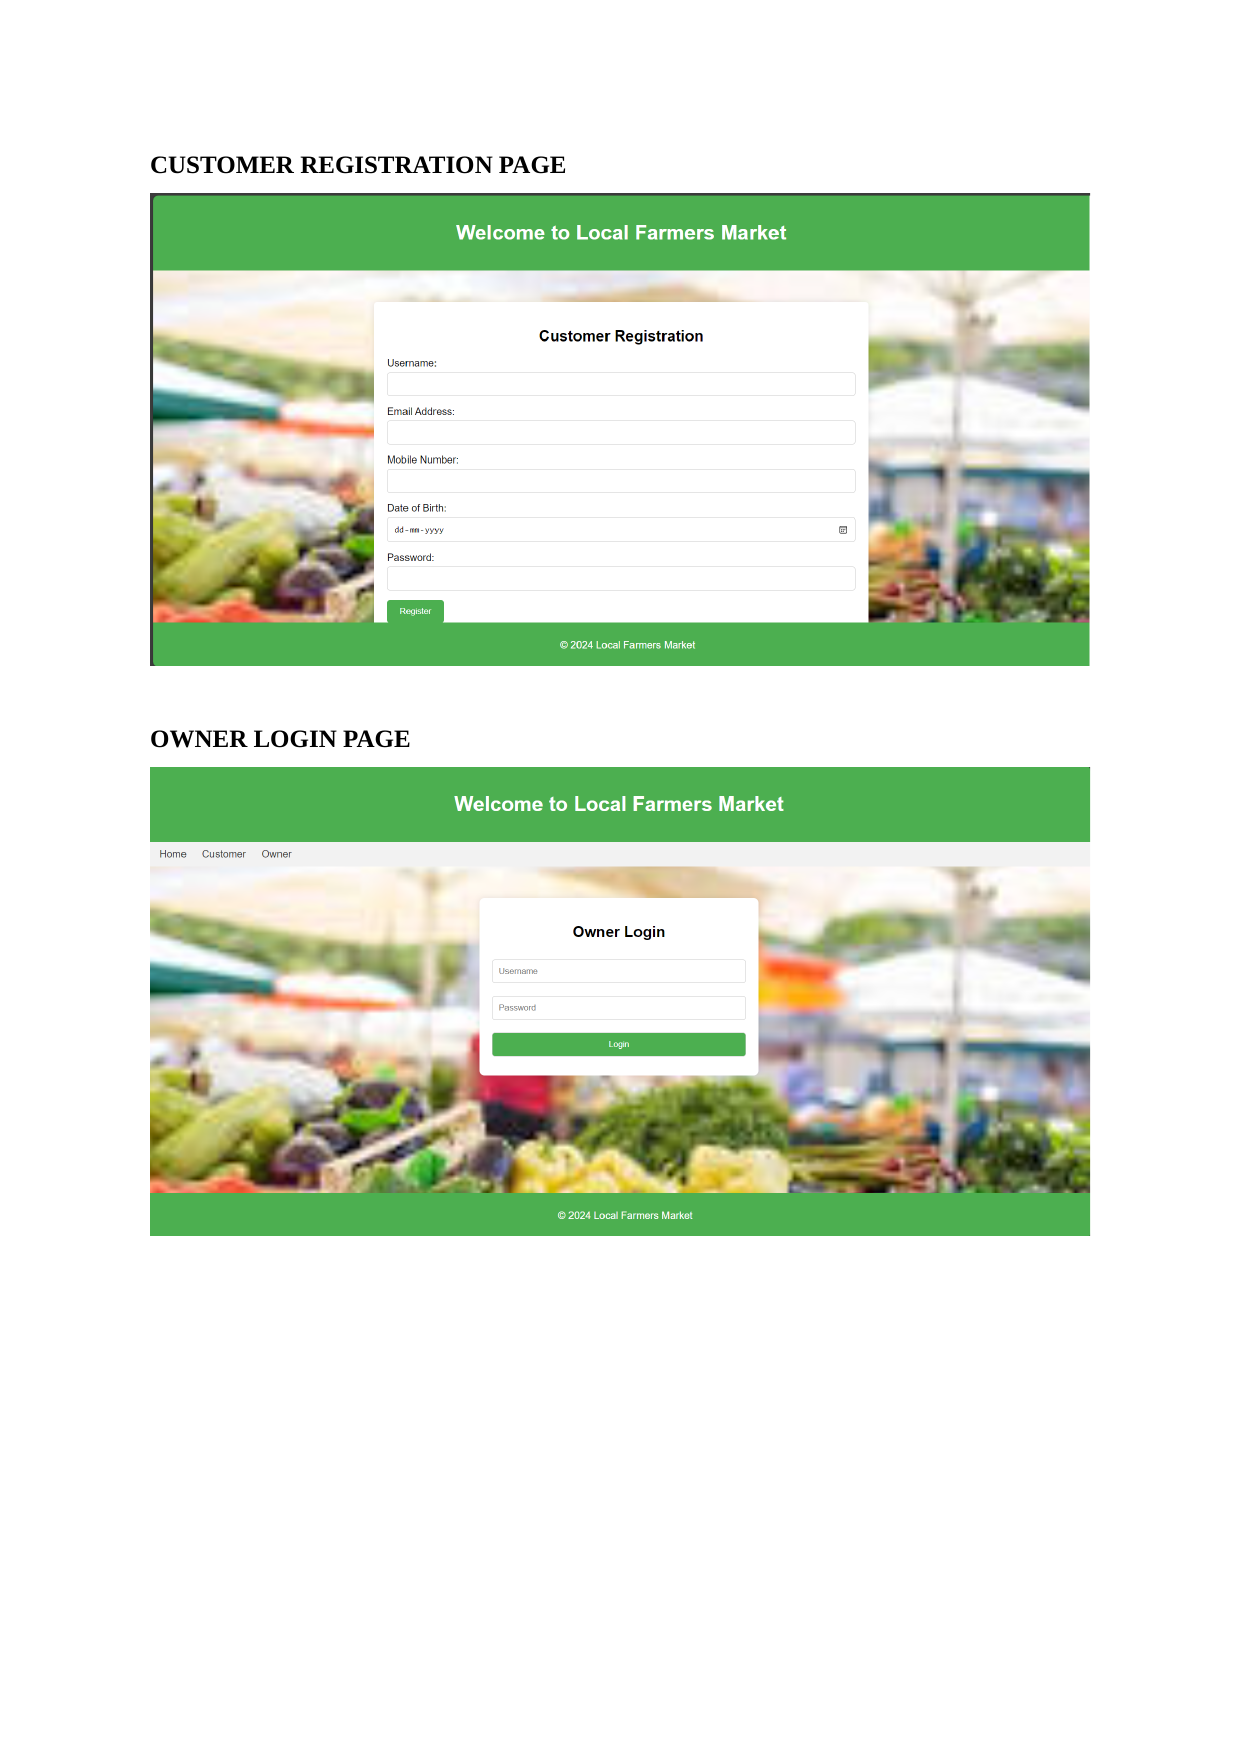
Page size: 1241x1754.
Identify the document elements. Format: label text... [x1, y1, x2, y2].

picture [150, 767, 1091, 1236]
text CUSTOMER REGISTRATION PAGE [150, 150, 1090, 179]
picture [150, 193, 1091, 666]
text OWNER LOGIN PAGE [150, 724, 1090, 753]
